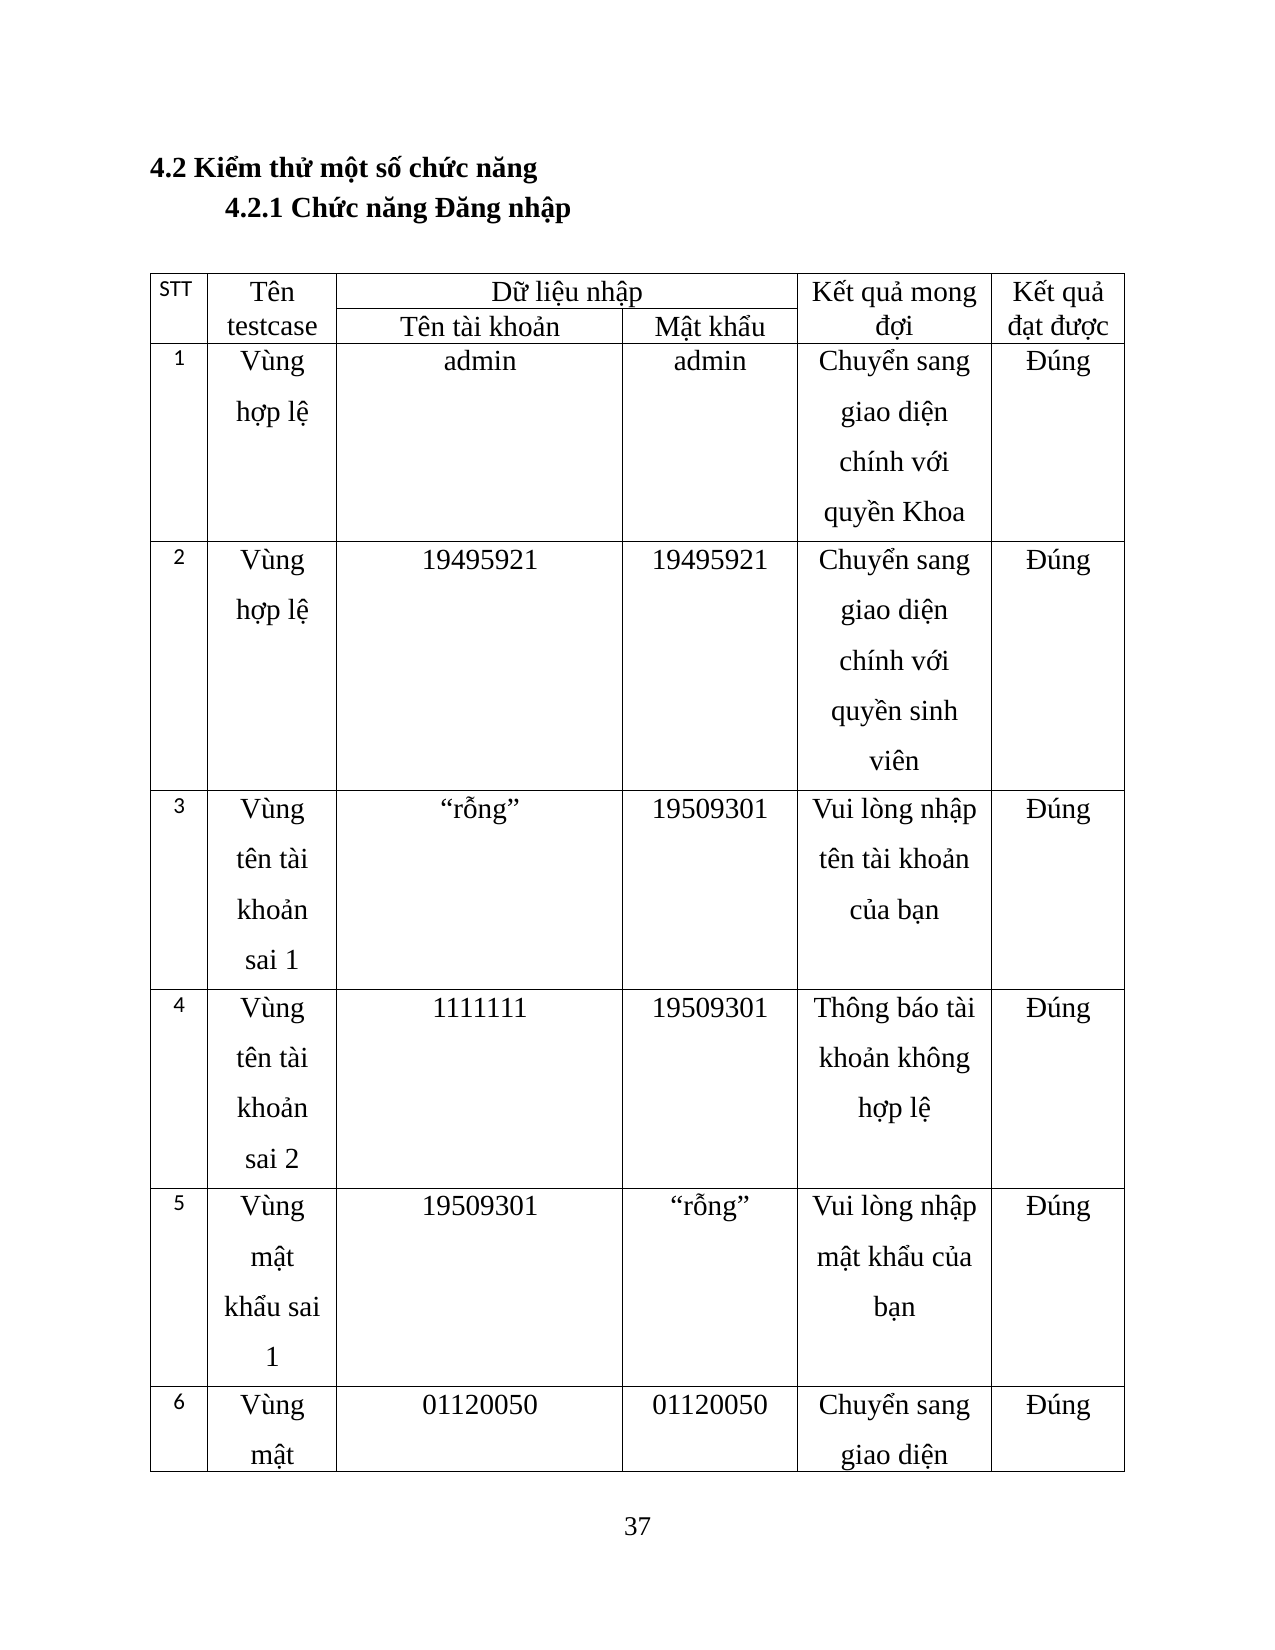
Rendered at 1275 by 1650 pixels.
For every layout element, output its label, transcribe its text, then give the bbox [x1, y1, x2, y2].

table_cell admin [623, 344, 797, 541]
table_cell 19509301 [337, 1189, 622, 1386]
table_cell Đúng [992, 1387, 1124, 1471]
table_cell 6 [151, 1387, 207, 1471]
table_cell Vui lòng nhập tên tài khoản của bạn [798, 791, 991, 989]
table_cell Thông báo tài khoản không hợp lệ [798, 990, 991, 1187]
table_cell 1111111 [337, 990, 622, 1187]
table_header Kết quả đạt được [992, 274, 1124, 342]
table_cell Vùng mật khẩu sai 2 [208, 1387, 336, 1471]
table_cell Đúng [992, 1189, 1124, 1386]
table_cell 19495921 [337, 542, 622, 790]
table_header STT [151, 274, 207, 342]
table_cell Đúng [992, 990, 1124, 1187]
table_cell Chuyển sang giao diện chính với quyền Khoa [798, 344, 991, 541]
table_cell Tên tài khoản [337, 309, 622, 342]
table_cell 01120050 [623, 1387, 797, 1471]
table_cell 2 [151, 542, 207, 790]
table_cell Vùng mật khẩu sai 1 [208, 1189, 336, 1386]
table_cell 01120050 [337, 1387, 622, 1471]
table_cell Chuyển sang giao diện chính với quyền sinh viên [798, 542, 991, 790]
table_header Kết quả mong đợi [798, 274, 991, 342]
table_cell Đúng [992, 791, 1124, 989]
table_cell Vùng hợp lệ [208, 344, 336, 541]
table_cell “rỗng” [623, 1189, 797, 1386]
table_cell admin [337, 344, 622, 541]
subtitle 4.2 Kiểm thử một số chức năng [150, 150, 1125, 183]
table_cell Mật khẩu [623, 309, 797, 342]
table_cell 19495921 [623, 542, 797, 790]
table_cell Đúng [992, 542, 1124, 790]
table_cell “rỗng” [337, 791, 622, 989]
table_cell Vùng tên tài khoản sai 1 [208, 791, 336, 989]
table_cell Vùng tên tài khoản sai 2 [208, 990, 336, 1187]
table_cell Vùng hợp lệ [208, 542, 336, 790]
table_cell 4 [151, 990, 207, 1187]
table_cell 19509301 [623, 990, 797, 1187]
table_cell 19509301 [623, 791, 797, 989]
table_cell 1 [151, 344, 207, 541]
table_header Dữ liệu nhập [337, 274, 797, 308]
subtitle 4.2.1 Chức năng Đăng nhập [150, 190, 1125, 224]
table_cell 3 [151, 791, 207, 989]
table_cell Vui lòng nhập mật khẩu của bạn [798, 1189, 991, 1386]
table_cell 5 [151, 1189, 207, 1386]
table_header Tên testcase [208, 274, 336, 342]
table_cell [798, 1387, 991, 1471]
table_cell Đúng [992, 344, 1124, 541]
